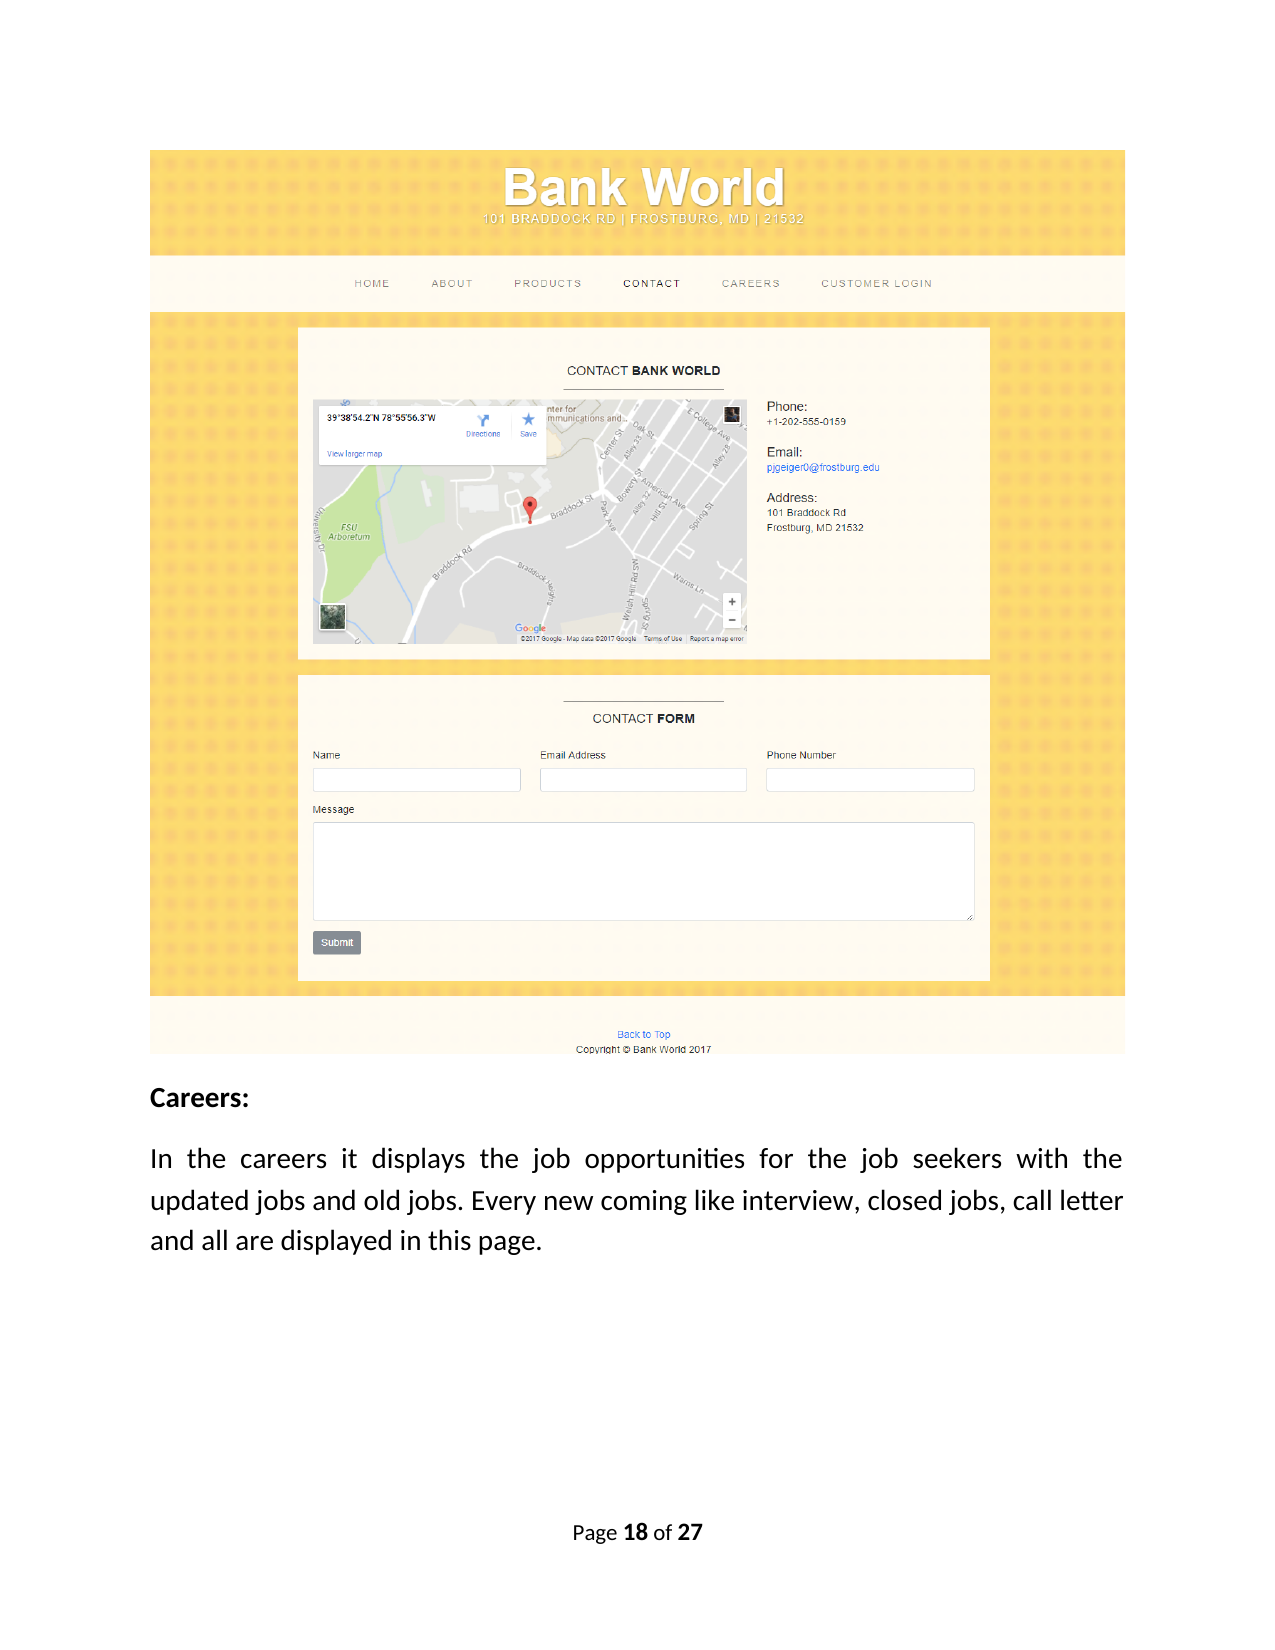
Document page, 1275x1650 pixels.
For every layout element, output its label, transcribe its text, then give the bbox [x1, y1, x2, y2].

text Careers: [150, 1079, 1125, 1114]
picture [150, 150, 1125, 1054]
text In the careers it displays the job opportunities for the job seekers with the updated jobs and old jobs. Every new coming like interview, closed jobs, call letter and all are displayed in this page. [150, 1141, 1125, 1258]
